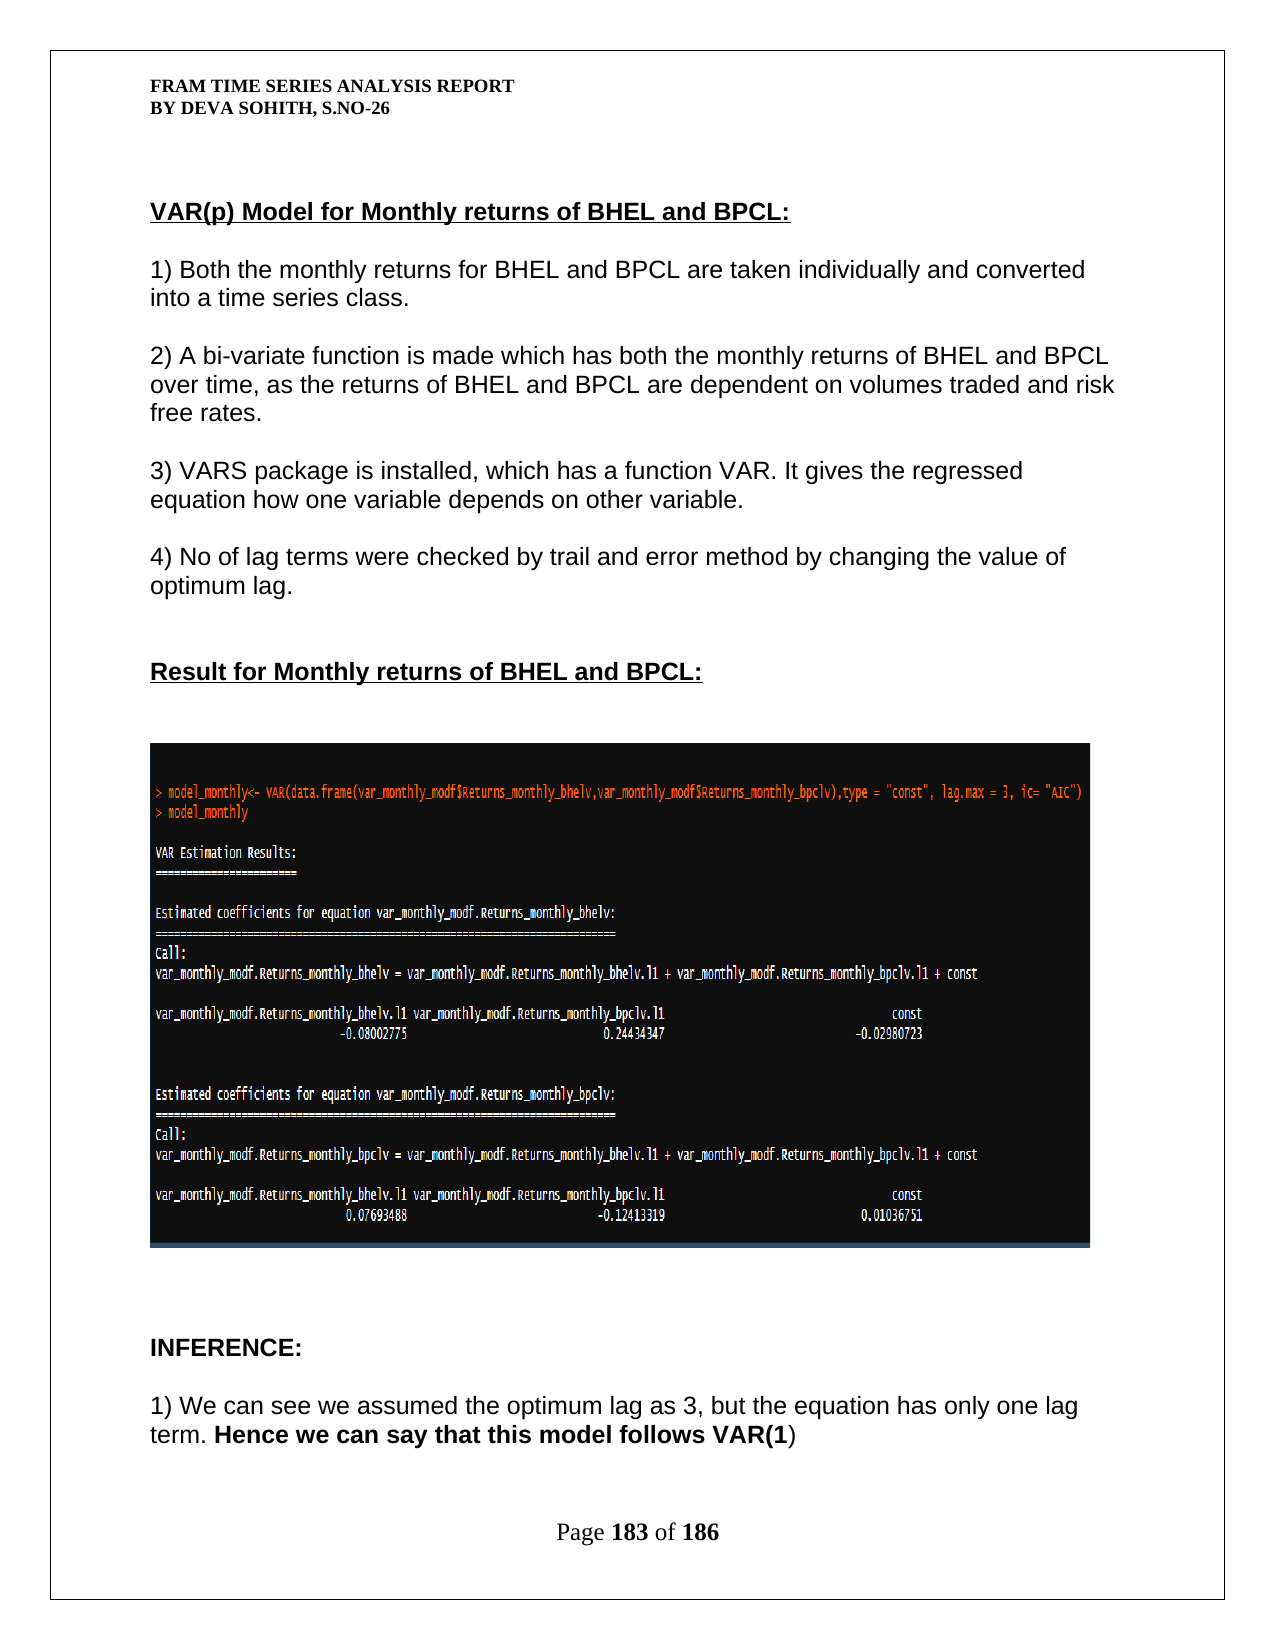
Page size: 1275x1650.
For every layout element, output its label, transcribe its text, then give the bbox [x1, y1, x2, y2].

text 1) We can see we assumed the optimum lag as 3, but the equation has only one lag term. Hence we can say that this model follows VAR(1) [150, 1391, 1125, 1448]
picture [150, 743, 1091, 1248]
text 2) A bi-variate function is made which has both the monthly returns of BHEL and BPCL over time, as the returns of BHEL and BPCL are dependent on volumes traded and risk free rates. [150, 341, 1125, 427]
text VAR(p) Model for Monthly returns of BHEL and BPCL: [150, 197, 1125, 226]
text 3) VARS package is installed, which has a function VAR. It gives the regressed equation how one variable depends on other variable. [150, 456, 1125, 513]
text 4) No of lag terms were checked by trail and error method by changing the value of optimum lag. [150, 542, 1125, 600]
text Result for Monthly returns of BHEL and BPCL: [150, 657, 1125, 686]
text INFERENCE: [150, 1333, 1125, 1362]
text 1) Both the monthly returns for BHEL and BPCL are taken individually and converted into a time series class. [150, 255, 1125, 312]
